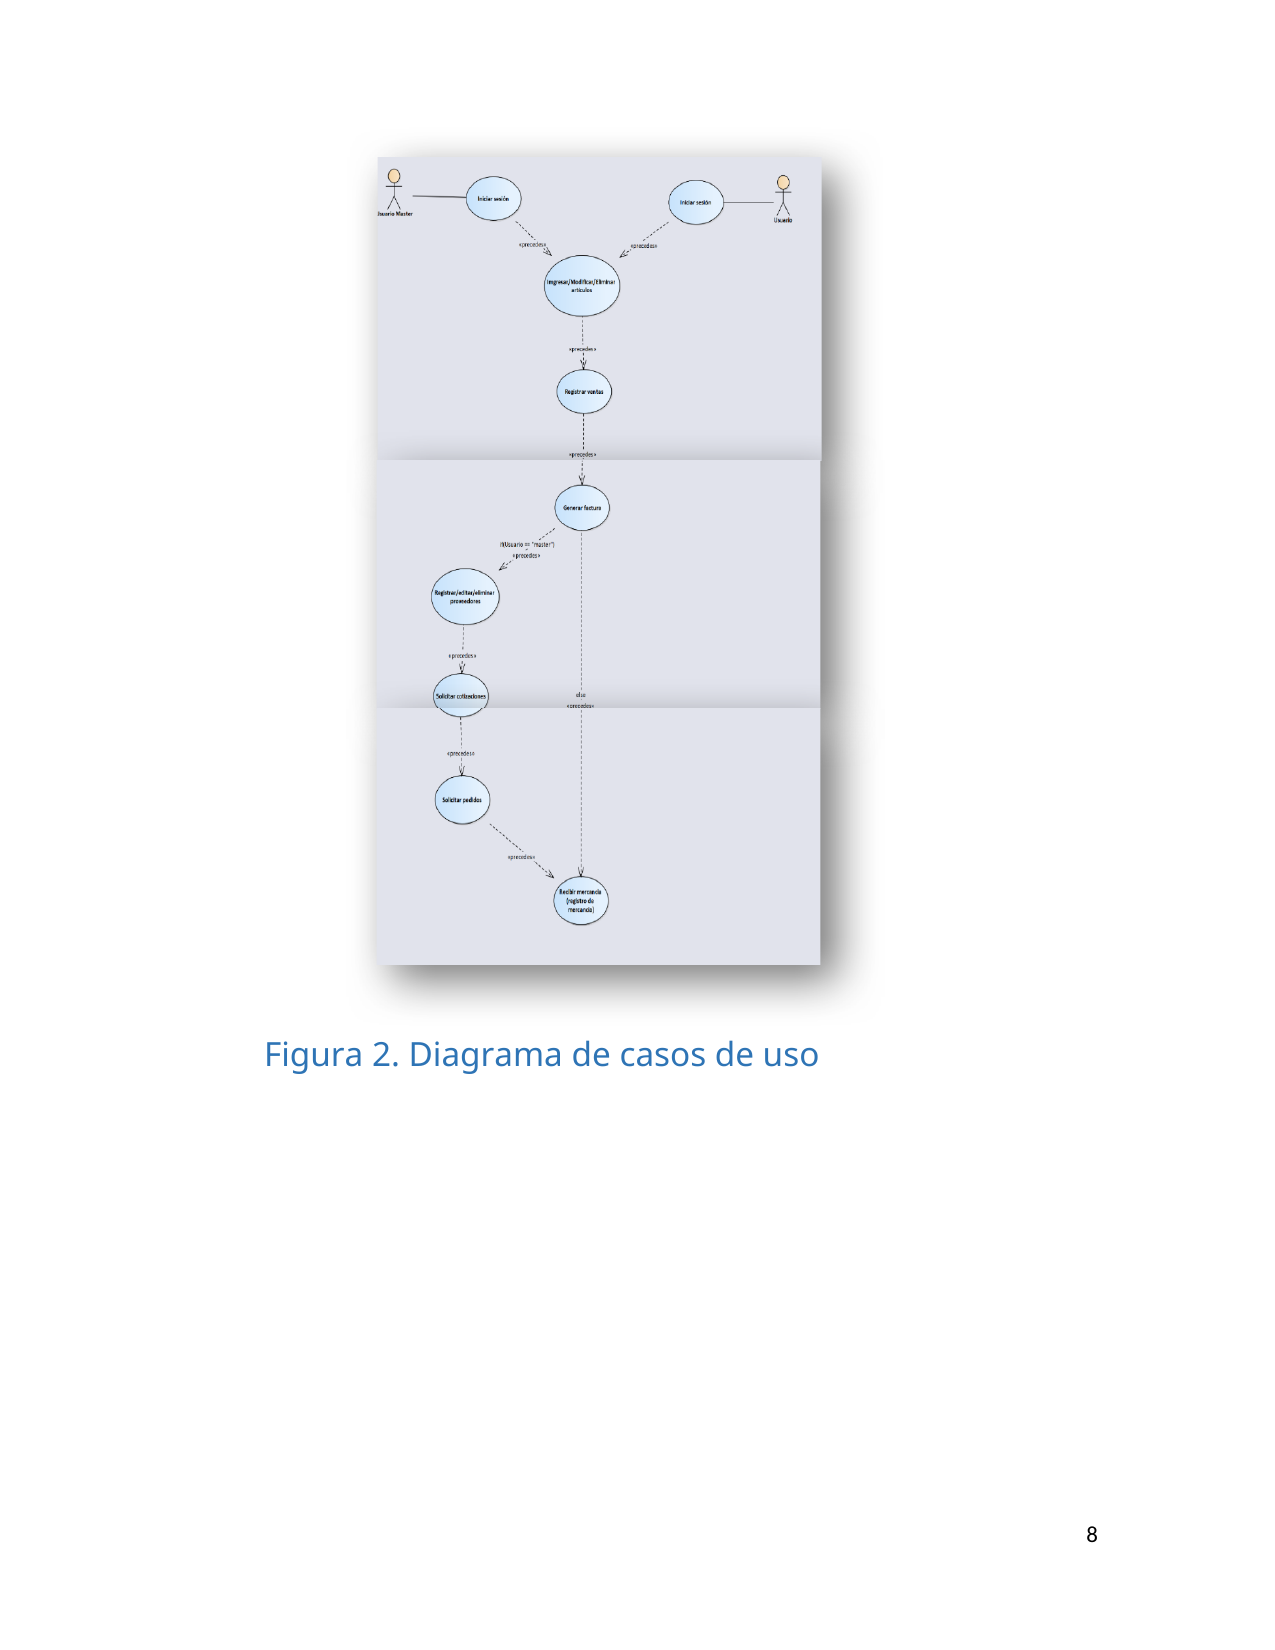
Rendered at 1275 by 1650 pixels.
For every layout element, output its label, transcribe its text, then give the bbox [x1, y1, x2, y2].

picture [376, 157, 822, 965]
